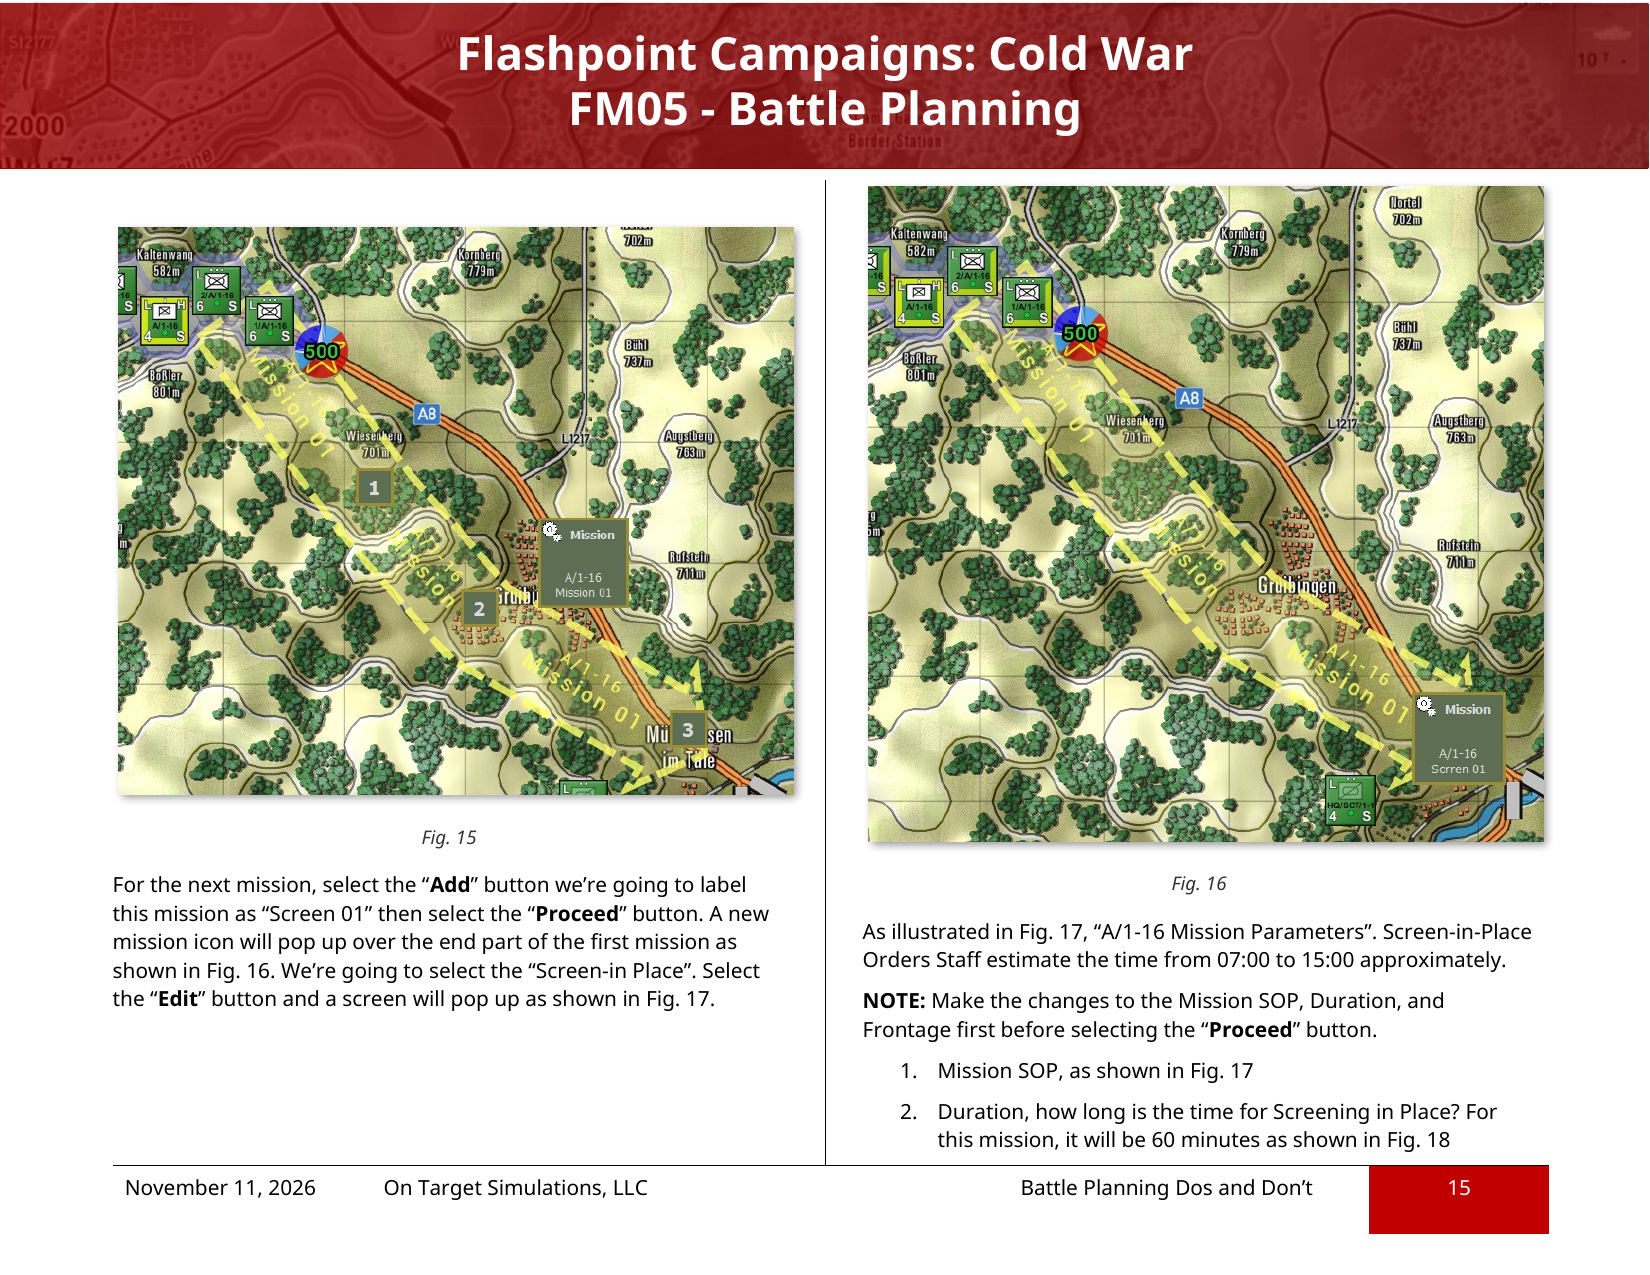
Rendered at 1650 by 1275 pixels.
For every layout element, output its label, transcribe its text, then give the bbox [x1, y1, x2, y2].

picture [868, 186, 1544, 842]
picture [118, 227, 794, 795]
text Fig. 15 [112, 824, 787, 850]
picture [0, 2, 1650, 168]
text NOTE: Make the changes to the Mission SOP, Duration, and Frontage first before selecting the “Proceed” button. [862, 986, 1537, 1043]
list Mission SOP, as shown in Fig. 17 [900, 1056, 1537, 1084]
text For the next mission, select the “Add” button we’re going to label this mission as “Screen 01” then select the “Proceed” button. A new mission icon will pop up over the end part of the first mission as shown in Fig. 16. We’re going to select the “Screen-in Place”. Select the “Edit” button and a screen will pop up as shown in Fig. 17. [112, 871, 787, 1013]
list Duration, how long is the time for Screening in Place? For this mission, it will be 60 minutes as shown in Fig. 18 [900, 1097, 1537, 1154]
text Fig. 16 [862, 871, 1537, 896]
text As illustrated in Fig. 17, “A/1-16 Mission Parameters”. Screen-in-Place Orders Staff estimate the time from 07:00 to 15:00 approximately. [862, 917, 1537, 974]
